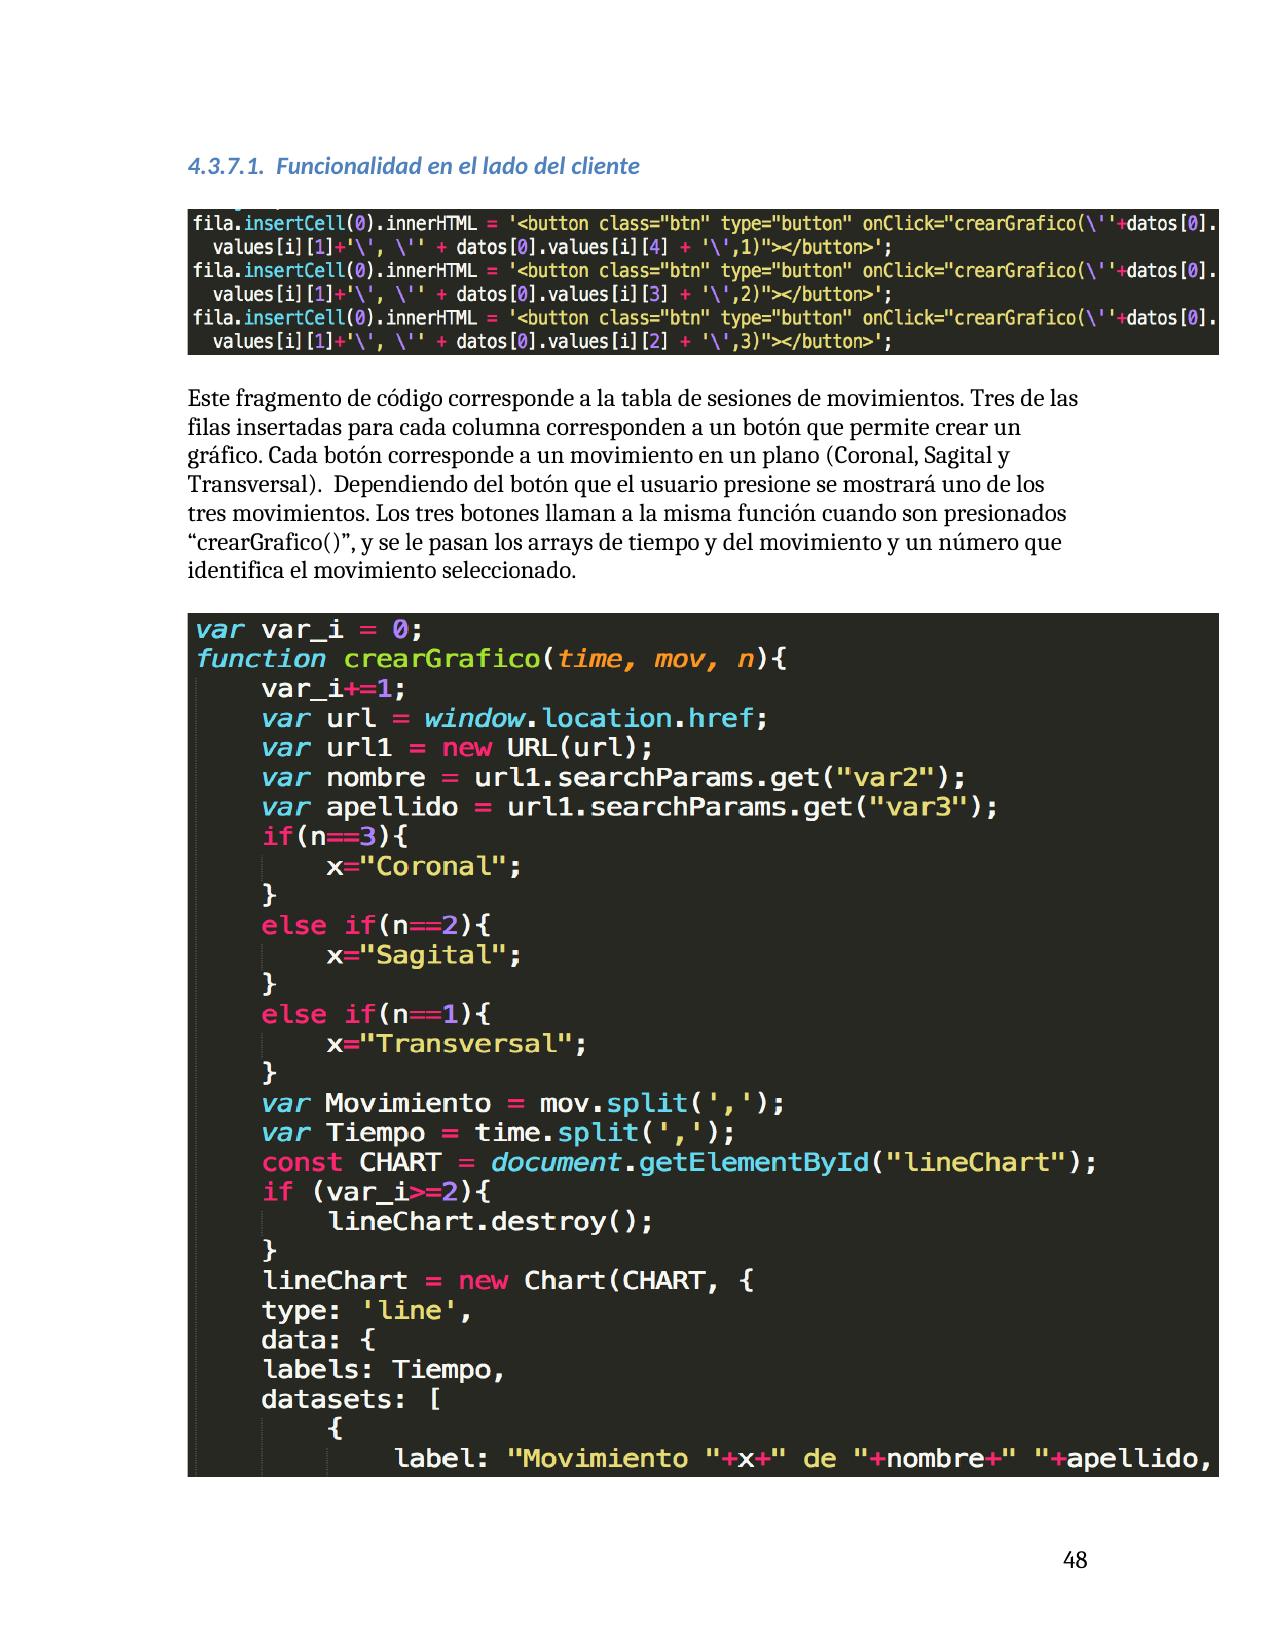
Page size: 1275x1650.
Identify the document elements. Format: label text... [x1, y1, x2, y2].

picture [187, 209, 1219, 355]
subtitle 4.3.7.1. Funcionalidad en el lado del cliente [187, 150, 1087, 181]
picture [187, 613, 1219, 1477]
text Este fragmento de código corresponde a la tabla de sesiones de movimientos. Tres de las filas insertadas para cada columna corresponden a un botón que permite crear un gráfico. Cada botón corresponde a un movimiento en un plano (Coronal, Sagital y Transversal). Dependiendo del botón que el usuario presione se mostrará uno de los tres movimientos. Los tres botones llaman a la misma función cuando son presionados “crearGrafico()”, y se le pasan los arrays de tiempo y del movimiento y un número que identifica el movimiento seleccionado. [187, 384, 1087, 585]
